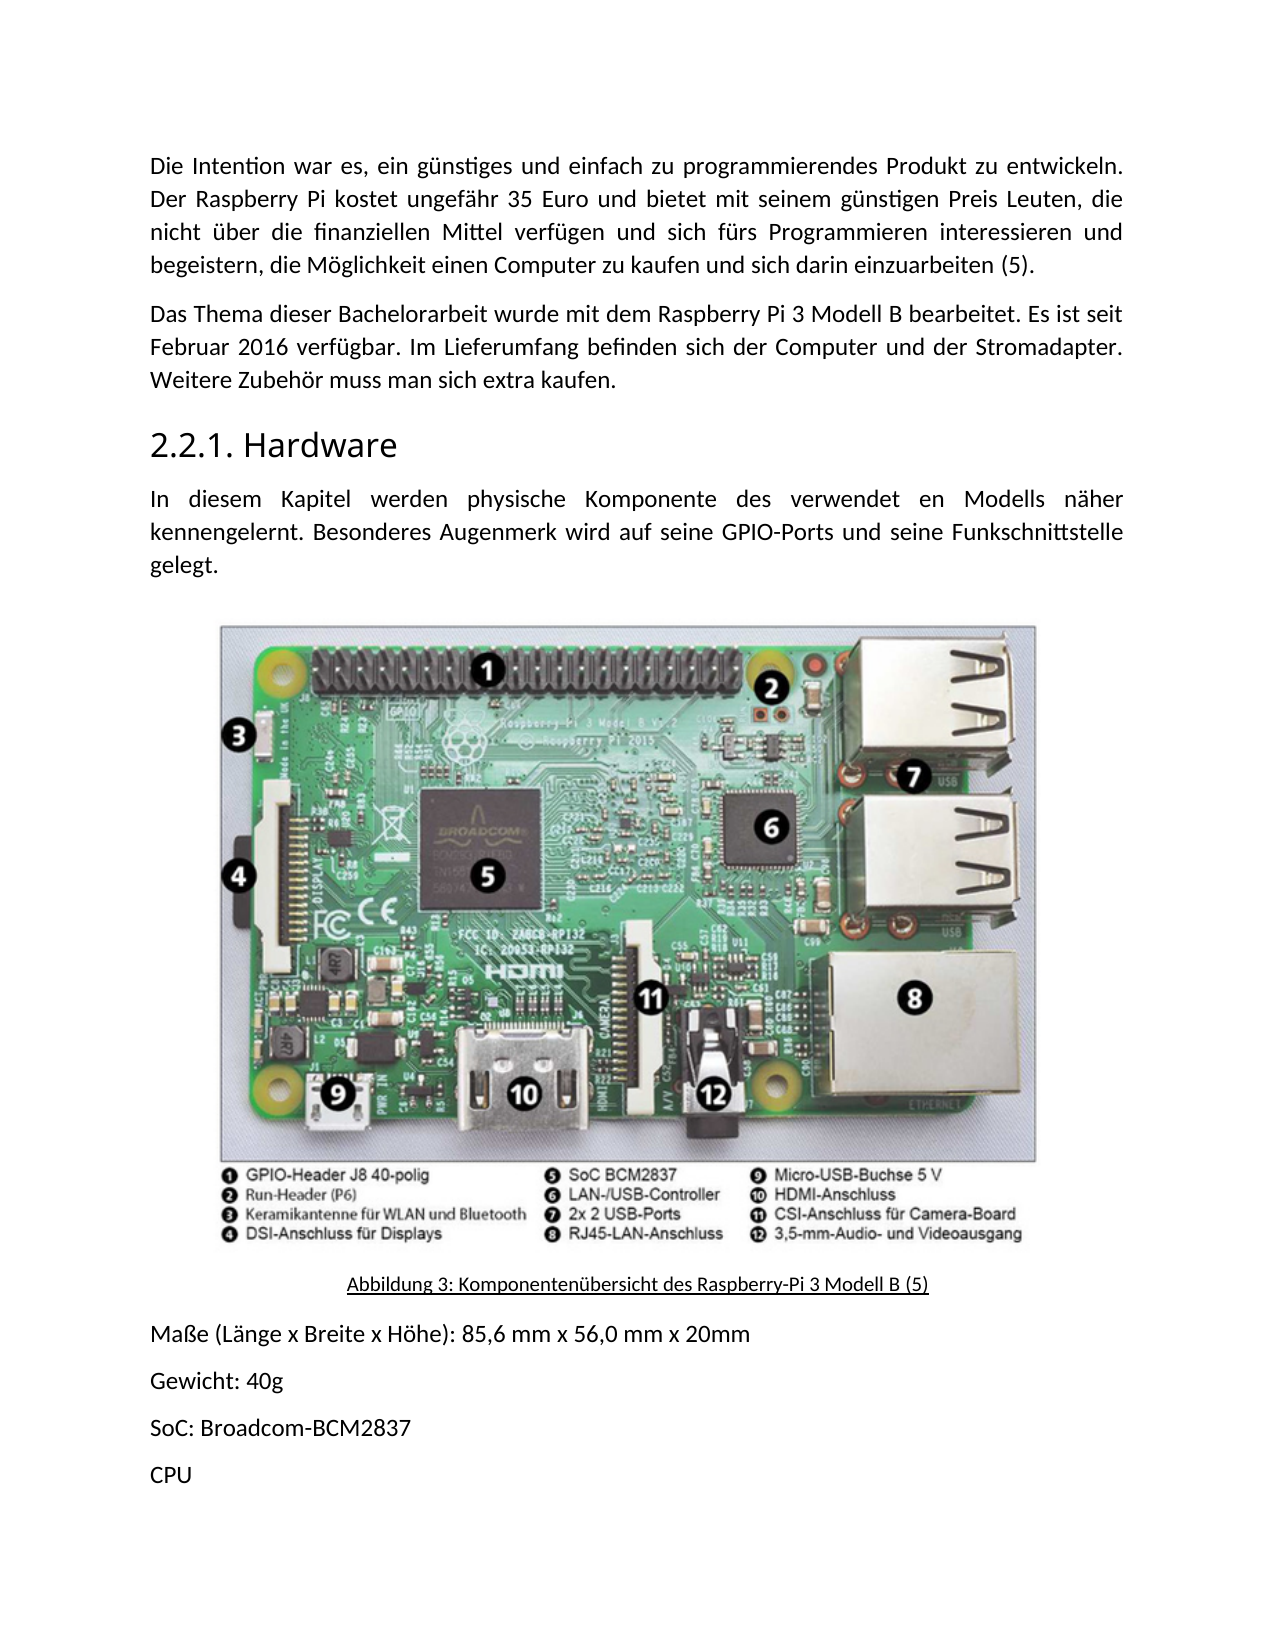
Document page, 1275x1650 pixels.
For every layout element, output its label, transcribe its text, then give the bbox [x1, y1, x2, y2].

text Abbildung : Komponentenübersicht des Raspberry-Pi 3 Modell B [150, 1272, 1125, 1297]
text Gewicht: 40g [150, 1365, 1125, 1396]
text Maße (Länge x Breite x Höhe): 85,6 mm x 56,0 mm x 20mm [150, 1318, 1125, 1348]
text Die Intention war es, ein günstiges und einfach zu programmierendes Produkt zu entwickeln. Der Raspberry Pi kostet ungefähr 35 Euro und bietet mit seinem günstigen Preis Leuten, die nicht über die finanziellen Mittel verfügen und sich fürs Programmieren interessieren und begeistern, die Möglichkeit einen Computer zu kaufen und sich darin einzuarbeiten . [150, 150, 1125, 279]
text CPU [150, 1459, 1125, 1490]
text SoC: Broadcom-BCM2837 [150, 1412, 1125, 1443]
text Das Thema dieser Bachelorarbeit wurde mit dem Raspberry Pi 3 Modell B bearbeitet. Es ist seit Februar 2016 verfügbar. Im Lieferumfang befinden sich der Computer und der Stromadapter. Weitere Zubehör muss man sich extra kaufen. [150, 298, 1125, 395]
subtitle Hardware [150, 422, 1125, 467]
text In diesem Kapitel werden physische Komponente des verwendet en Modells näher kennengelernt. Besonderes Augenmerk wird auf seine GPIO-Ports und seine Funkschnittstelle gelegt. [150, 483, 1125, 580]
picture [152, 598, 1123, 1253]
